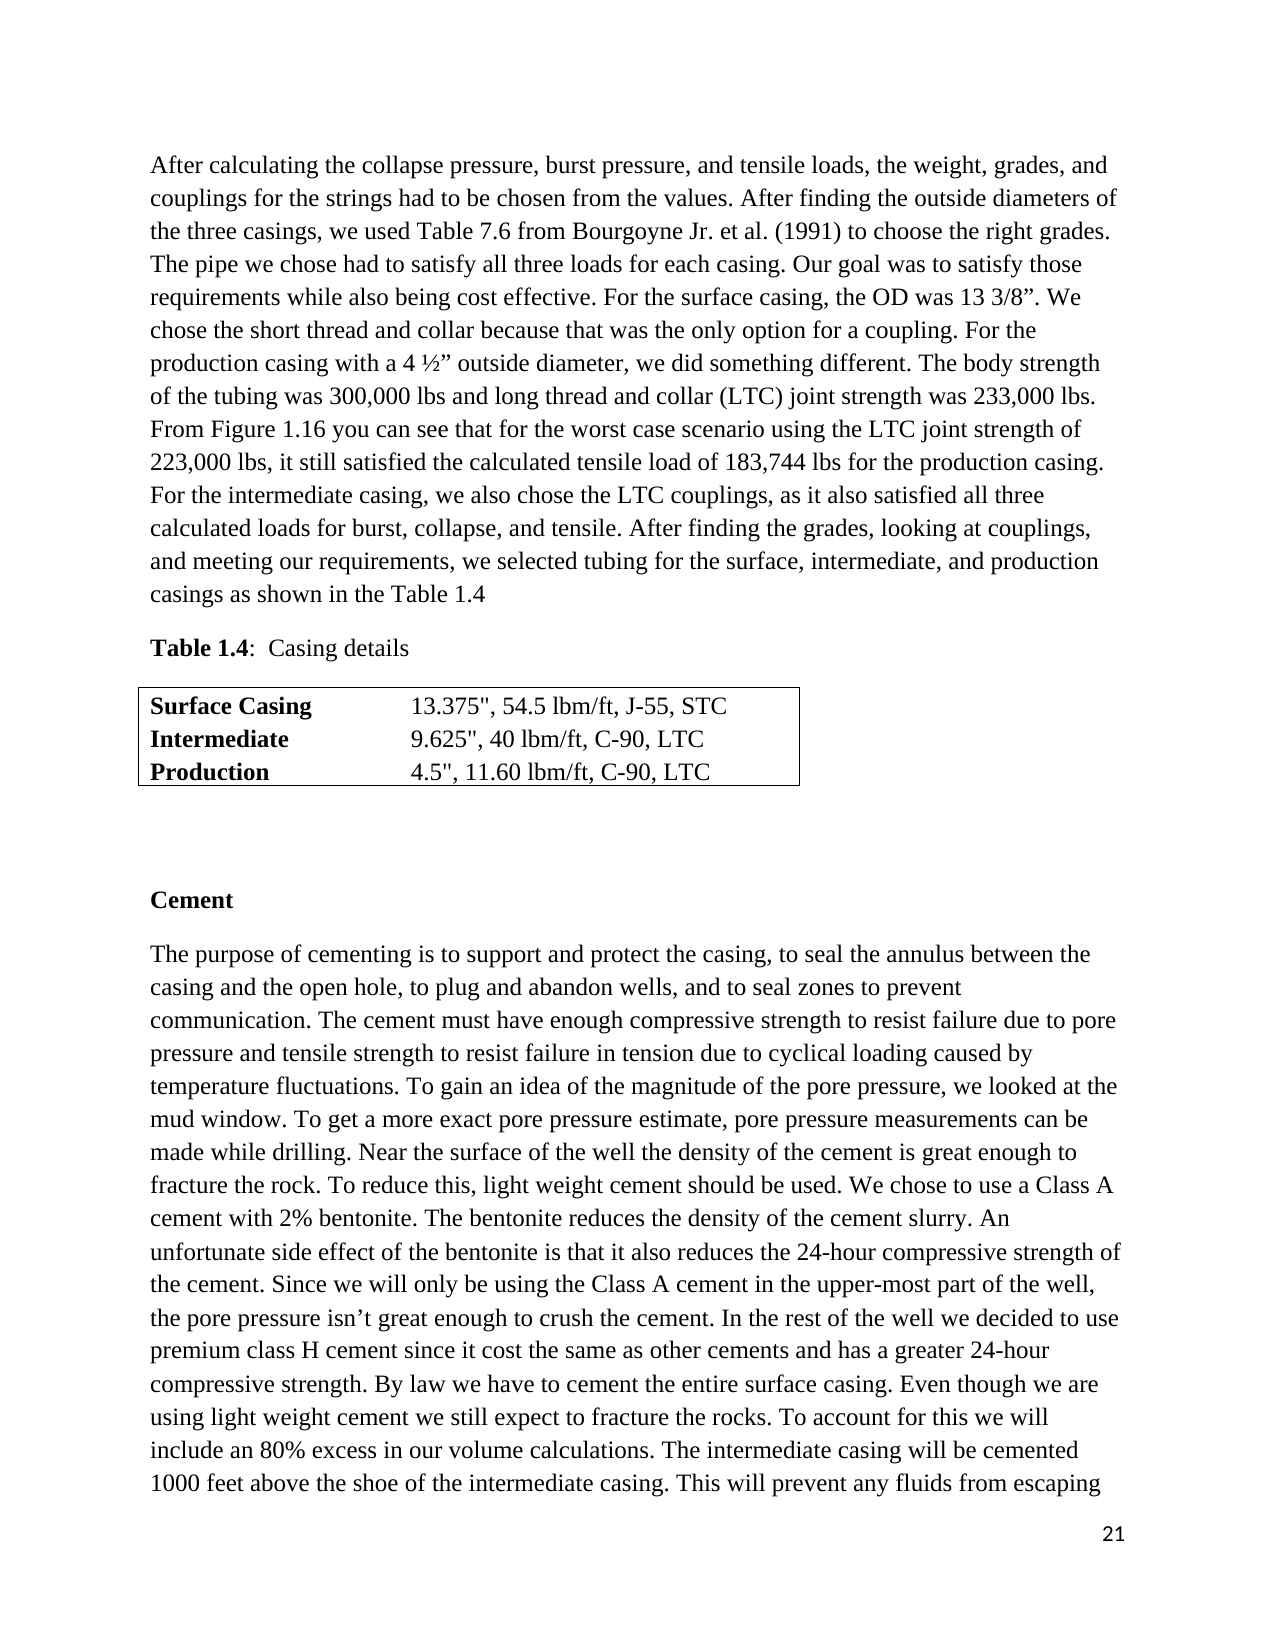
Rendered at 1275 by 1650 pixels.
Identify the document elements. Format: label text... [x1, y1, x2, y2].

table_cell 4.5", 11.60 lbm/ft, C-90, LTC [399, 753, 799, 785]
text Cement [150, 886, 1125, 914]
table_cell Production [139, 753, 399, 785]
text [150, 939, 1125, 1496]
text Table 1.4: Casing details [150, 633, 1125, 662]
table_cell Intermediate [139, 720, 399, 753]
table_cell 9.625", 40 lbm/ft, C-90, LTC [399, 720, 799, 753]
text After calculating the collapse pressure, burst pressure, and tensile loads, the weight, grades, and couplings for the strings had to be chosen from the values. After finding the outside diameters of the three casings, we used Table 7.6 from Bourgoyne Jr. et al. (1991) to choose the right grades. The pipe we chose had to satisfy all three loads for each casing. Our goal was to satisfy those requirements while also being cost effective. For the surface casing, the OD was 13 3/8”. We chose the short thread and collar because that was the only option for a coupling. For the production casing with a 4 ½” outside diameter, we did something different. The body strength of the tubing was 300,000 lbs and long thread and collar (LTC) joint strength was 233,000 lbs. From Figure 1.16 you can see that for the worst case scenario using the LTC joint strength of 223,000 lbs, it still satisfied the calculated tensile load of 183,744 lbs for the production casing. For the intermediate casing, we also chose the LTC couplings, as it also satisfied all three calculated loads for burst, collapse, and tensile. After finding the grades, looking at couplings, and meeting our requirements, we selected tubing for the surface, intermediate, and production casings as shown in the Table 1.4 [150, 150, 1125, 608]
table_header 13.375", 54.5 lbm/ft, J-55, STC [399, 688, 799, 720]
table_header Surface Casing [139, 688, 399, 720]
